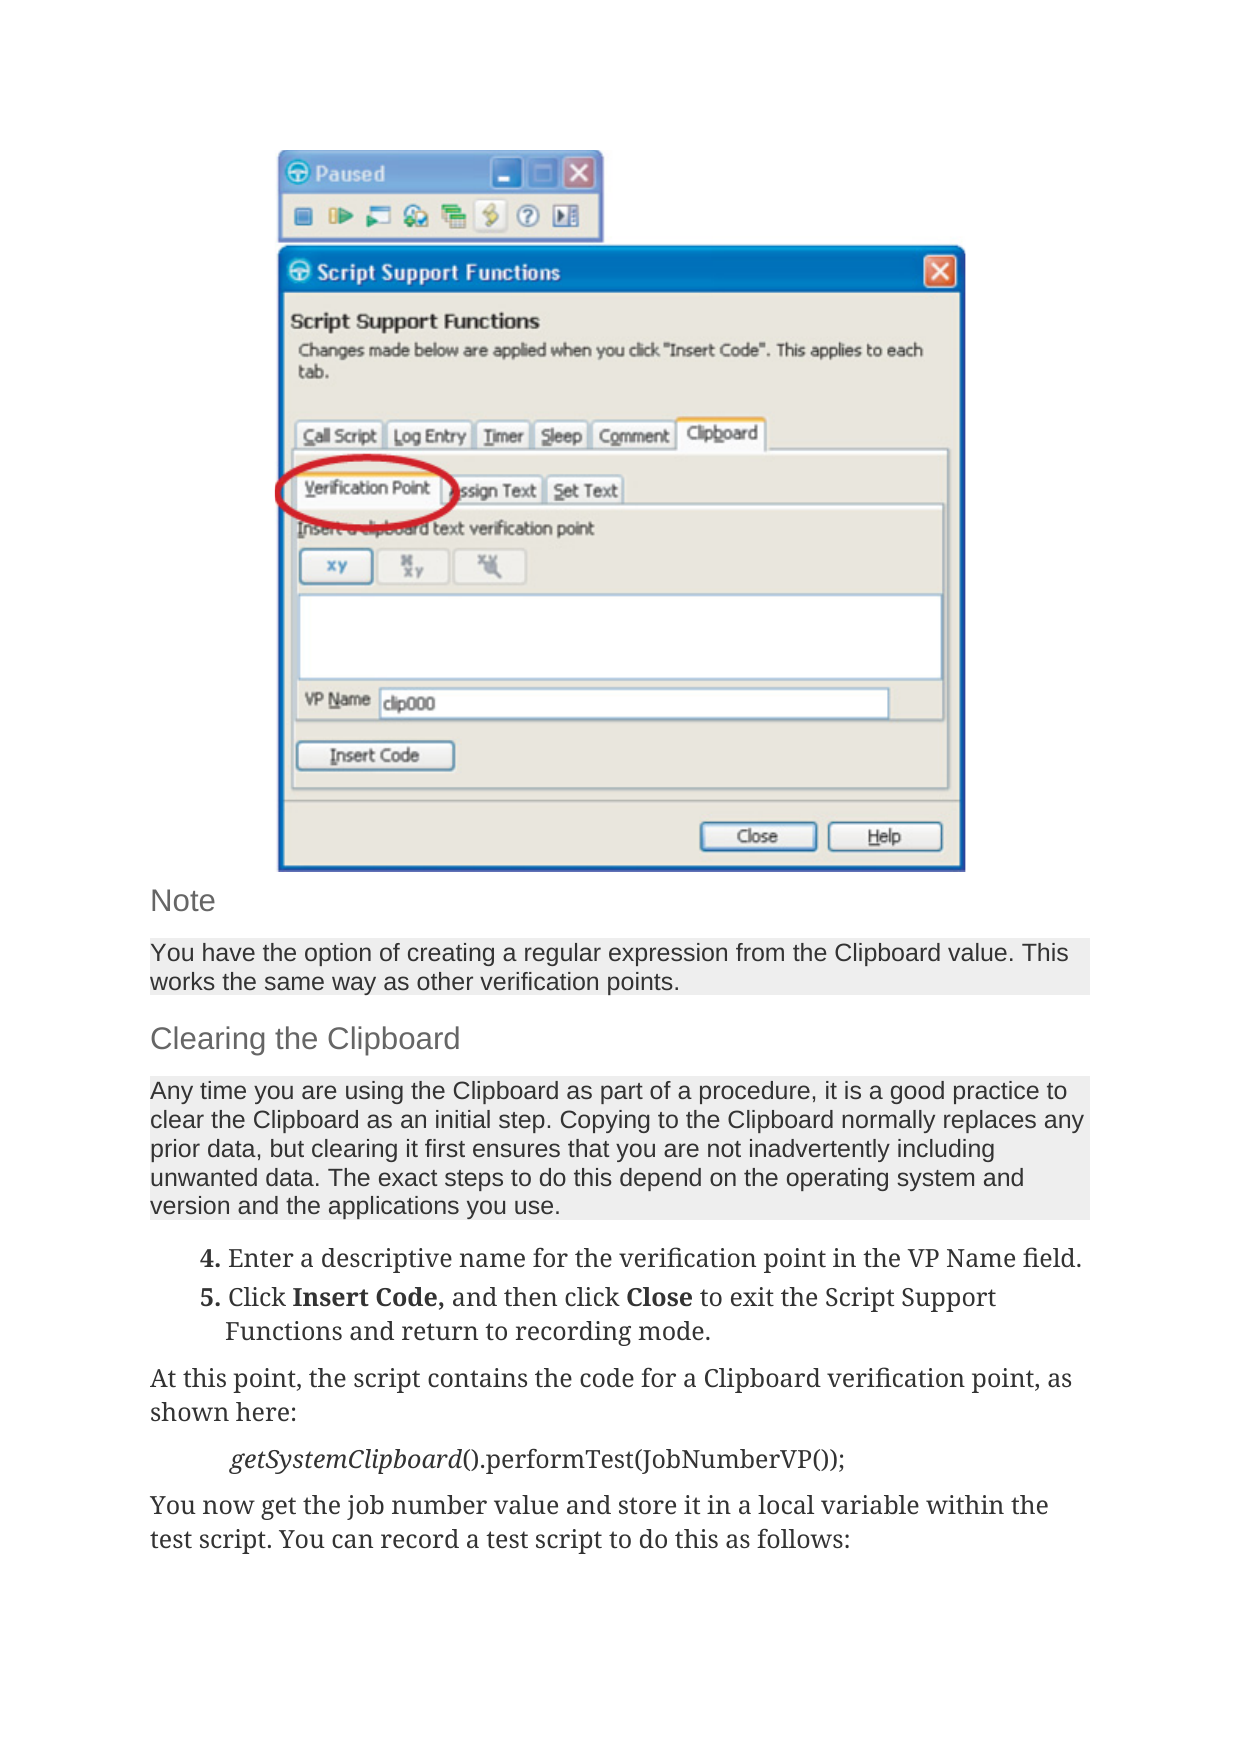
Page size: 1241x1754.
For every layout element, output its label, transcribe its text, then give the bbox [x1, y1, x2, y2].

text getSystemClipboard().performTest(JobNumberVP()); [230, 1441, 1090, 1475]
text Clearing the Clipboard [150, 1020, 1090, 1056]
text At this point, the script contains the code for a Clipboard verification point, as shown here: [150, 1361, 1090, 1429]
picture [274, 150, 966, 872]
text You now get the job number value and store it in a local variable within the test script. You can record a test script to do this as follows: [150, 1488, 1090, 1556]
text 5. Click Insert Code, and then click Close to exit the Script Support Functions and return to recording mode. [200, 1280, 1090, 1348]
text 4. Enter a descriptive name for the verification point in the VP Name field. [200, 1241, 1090, 1275]
text Note [150, 882, 1090, 918]
text You have the option of creating a regular expression from the Clipboard value. This works the same way as other verification points. [150, 938, 1090, 995]
text Any time you are using the Clipboard as part of a procedure, it is a good practice to clear the Clipboard as an initial step. Copying to the Clipboard normally replaces any prior data, but clearing it first ensures that you are not inadvertently including unwanted data. The exact steps to do this depend on the operating system and version and the applications you use. [150, 1076, 1090, 1220]
